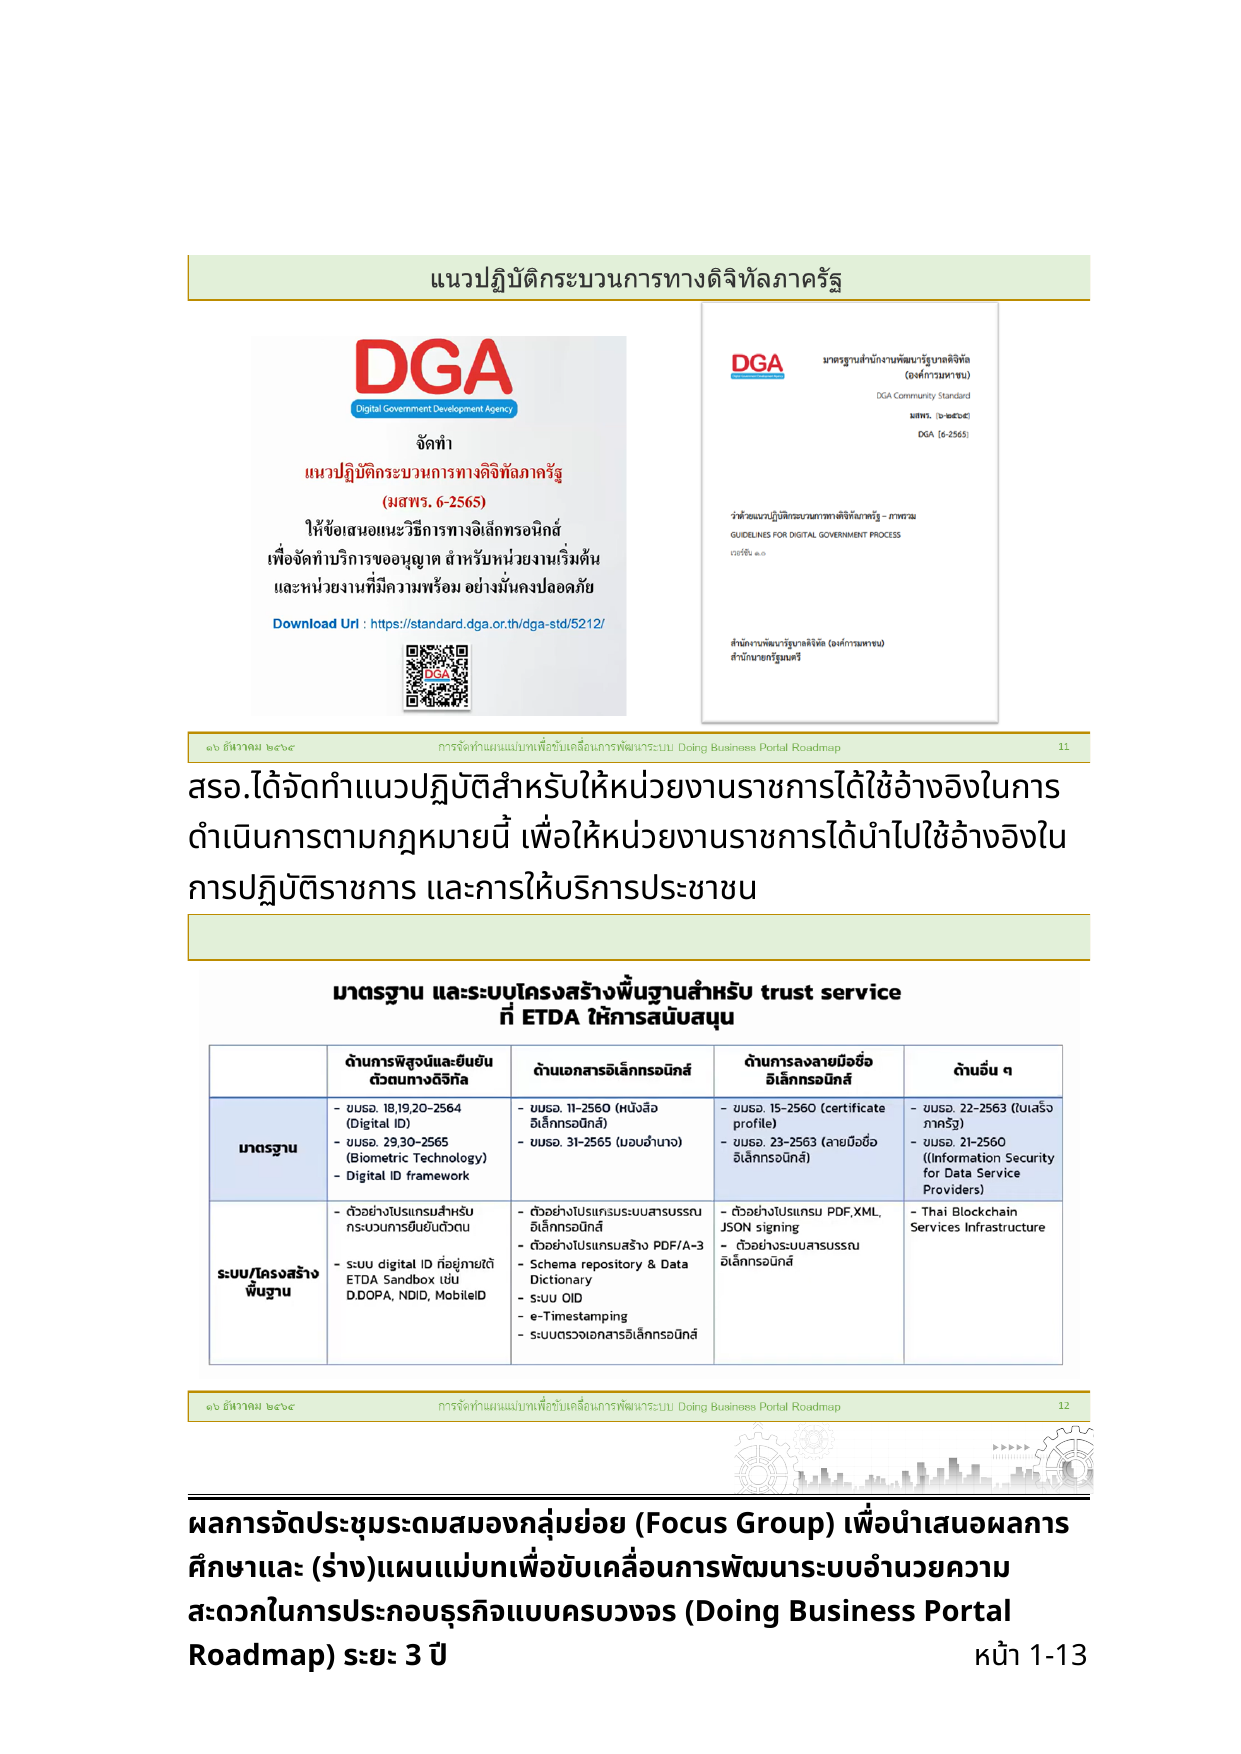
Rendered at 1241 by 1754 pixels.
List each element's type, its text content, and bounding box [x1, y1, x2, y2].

text สรอ.ได้จัดทำแนวปฏิบัติสำหรับให้หน่วยงานราชการได้ใช้อ้างอิงในการดำเนินการตามกฎหมายนี้ เพื่อให้หน่วยงานราชการได้นำไปใช้อ้างอิงในการปฏิบัติราชการ และการให้บริการประชาชน [187, 763, 1090, 914]
picture [187, 255, 1091, 763]
picture [187, 914, 1094, 1494]
